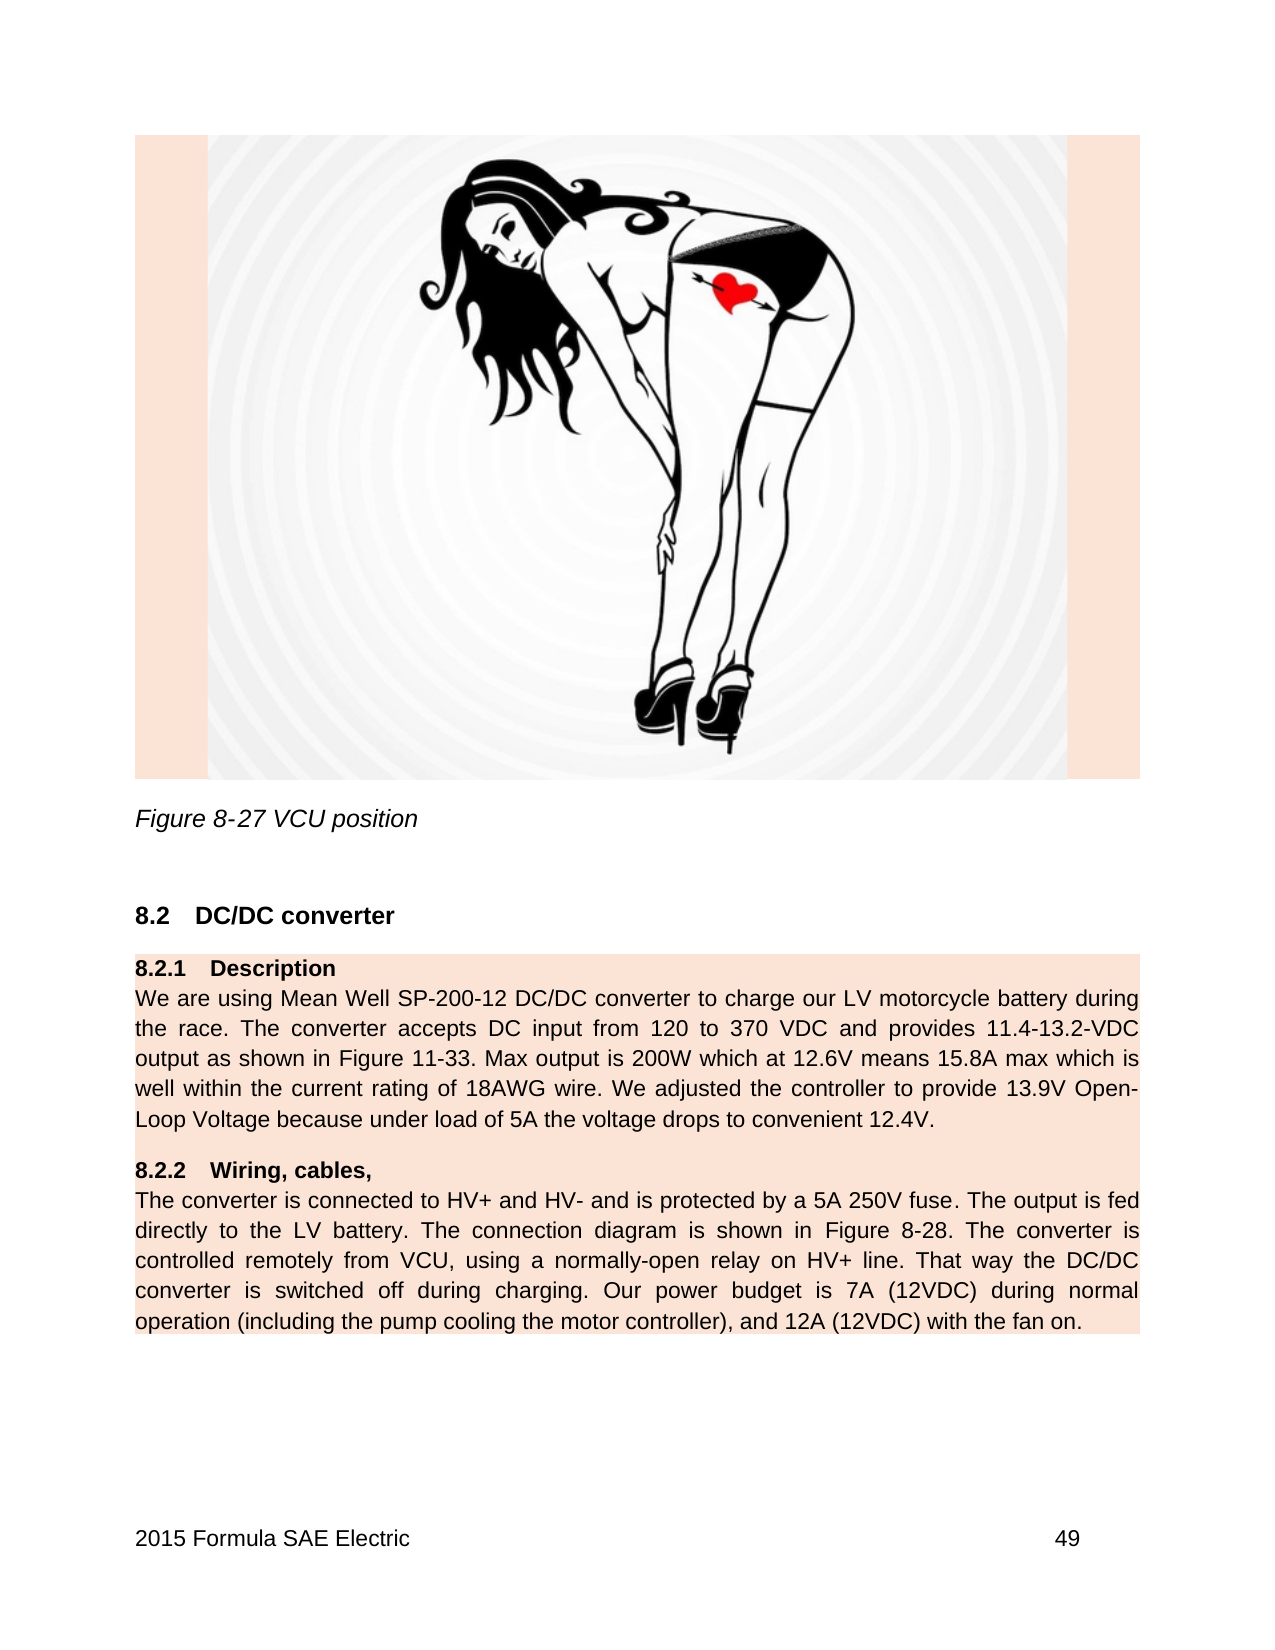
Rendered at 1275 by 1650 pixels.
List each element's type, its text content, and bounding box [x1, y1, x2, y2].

picture [207, 135, 1068, 780]
subtitle Description [135, 954, 1140, 981]
subtitle Wiring, cables, [135, 1157, 1140, 1183]
subtitle DC/DC converter [135, 901, 1140, 929]
